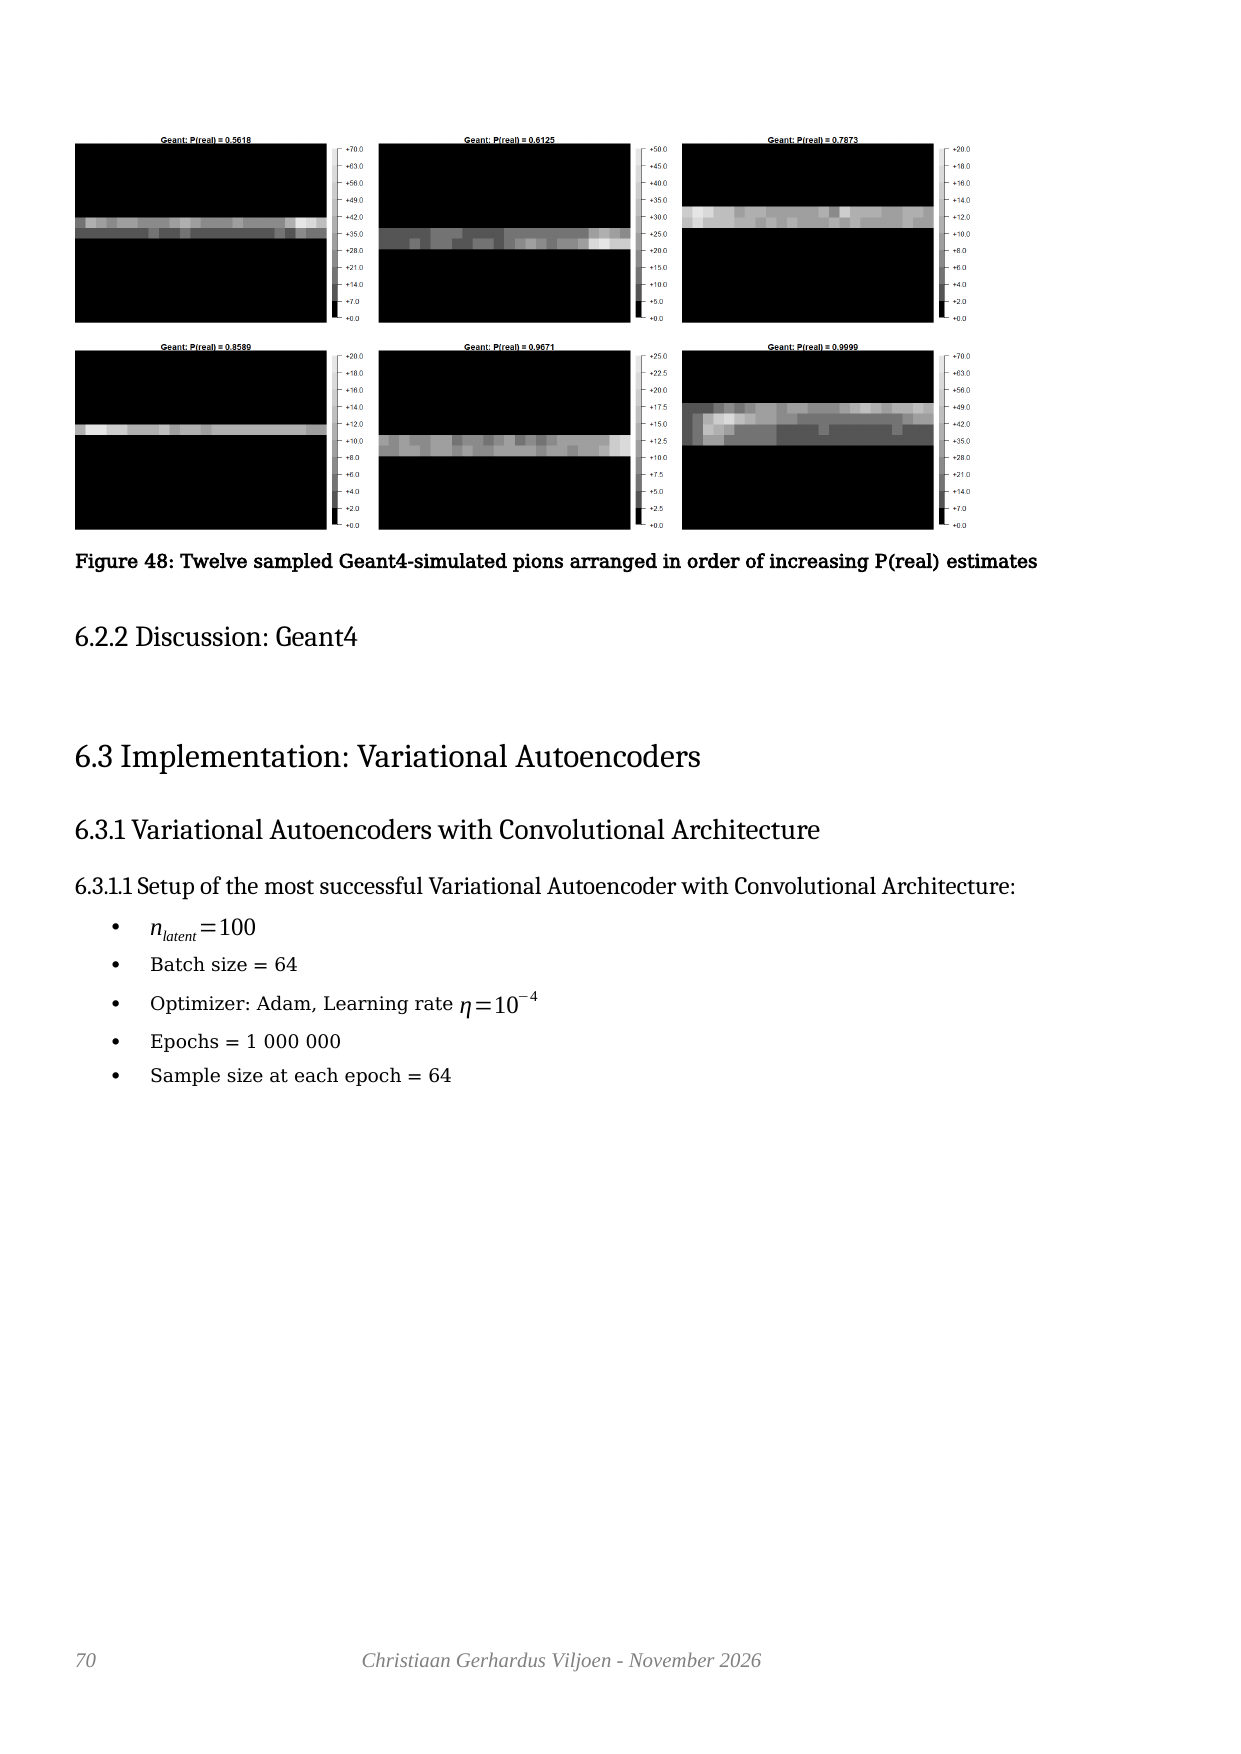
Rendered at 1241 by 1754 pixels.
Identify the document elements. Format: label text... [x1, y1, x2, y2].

list Epochs = 1 000 000 [112, 1029, 1165, 1052]
text Figure 48: Twelve sampled Geant4-simulated pions arranged in order of increasing P(real) estimates [75, 549, 1165, 571]
subtitle Variational Autoencoders with Convolutional Architecture [75, 813, 1165, 847]
picture [75, 342, 986, 530]
list Sample size at each epoch = 64 [112, 1064, 1165, 1086]
list Batch size = 64 [112, 953, 1165, 976]
subtitle Implementation: Variational Autoencoders [75, 737, 1165, 776]
subtitle Discussion: Geant4 [75, 620, 1165, 654]
list Optimizer: Adam, Learning rate [112, 987, 1165, 1018]
subtitle Setup of the most successful Variational Autoencoder with Convolutional Architecture: [75, 872, 1165, 901]
picture [75, 135, 986, 323]
